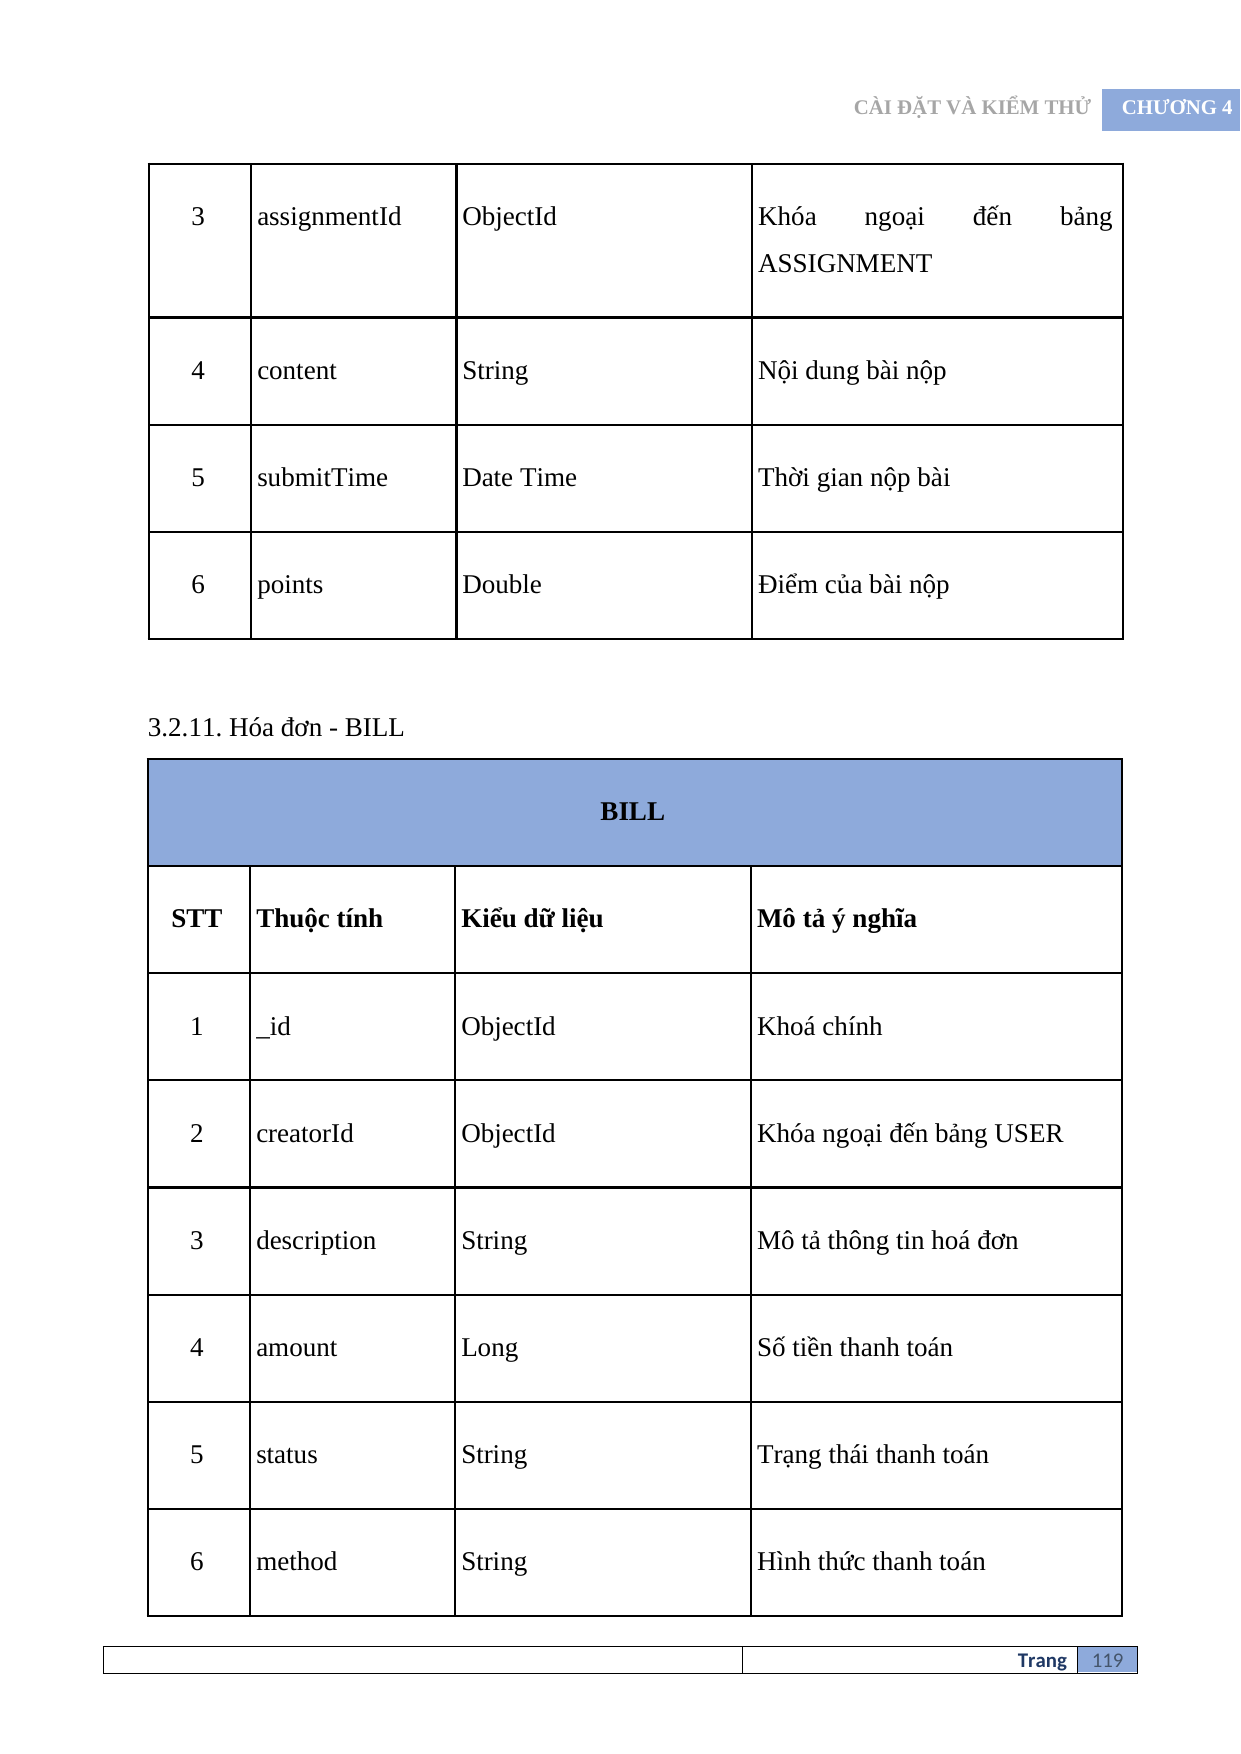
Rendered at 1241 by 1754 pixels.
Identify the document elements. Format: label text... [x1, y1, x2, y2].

table_cell creatorId [251, 1081, 454, 1186]
table_cell ObjectId [456, 1081, 750, 1186]
table_cell 3 [149, 1189, 249, 1293]
table_cell points [252, 533, 455, 638]
table_cell ObjectId [458, 165, 751, 316]
table_cell Khóa ngoại đến bảng USER [752, 1081, 1121, 1186]
table_cell assignmentId [252, 165, 455, 316]
table_cell 5 [149, 1403, 249, 1508]
table_cell 4 [150, 319, 250, 423]
table_cell Điểm của bài nộp [753, 533, 1122, 638]
table_cell Double [458, 533, 751, 638]
table_cell Nội dung bài nộp [753, 319, 1122, 423]
table_cell 3 [150, 165, 250, 316]
table_header BILL [149, 760, 1121, 865]
table_cell 5 [150, 426, 250, 531]
table_cell Long [456, 1296, 750, 1401]
table_cell 1 [149, 974, 249, 1079]
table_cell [753, 165, 1122, 316]
table_cell Kiểu dữ liệu [456, 867, 750, 972]
table_cell submitTime [252, 426, 455, 531]
table_cell Khoá chính [752, 974, 1121, 1079]
table_cell String [456, 1510, 750, 1615]
table_cell ObjectId [456, 974, 750, 1079]
table_cell STT [149, 867, 249, 972]
table_cell Date Time [458, 426, 751, 531]
table_cell Thuộc tính [251, 867, 454, 972]
table_cell 4 [149, 1296, 249, 1401]
table_cell description [251, 1189, 454, 1293]
table_cell method [251, 1510, 454, 1615]
table_cell String [456, 1403, 750, 1508]
table_cell String [456, 1189, 750, 1293]
table_cell 6 [149, 1510, 249, 1615]
table_cell amount [251, 1296, 454, 1401]
subtitle 3.2.11. Hóa đơn - BILL [148, 711, 1122, 742]
table_cell 2 [149, 1081, 249, 1186]
table_cell Thời gian nộp bài [753, 426, 1122, 531]
table_cell _id [251, 974, 454, 1079]
table_cell Hình thức thanh toán [752, 1510, 1121, 1615]
table_cell String [458, 319, 751, 423]
table_cell Trạng thái thanh toán [752, 1403, 1121, 1508]
table_cell content [252, 319, 455, 423]
table_cell status [251, 1403, 454, 1508]
table_cell 6 [150, 533, 250, 638]
table_cell Số tiền thanh toán [752, 1296, 1121, 1401]
table_cell Mô tả thông tin hoá đơn [752, 1189, 1121, 1293]
table_cell Mô tả ý nghĩa [752, 867, 1121, 972]
